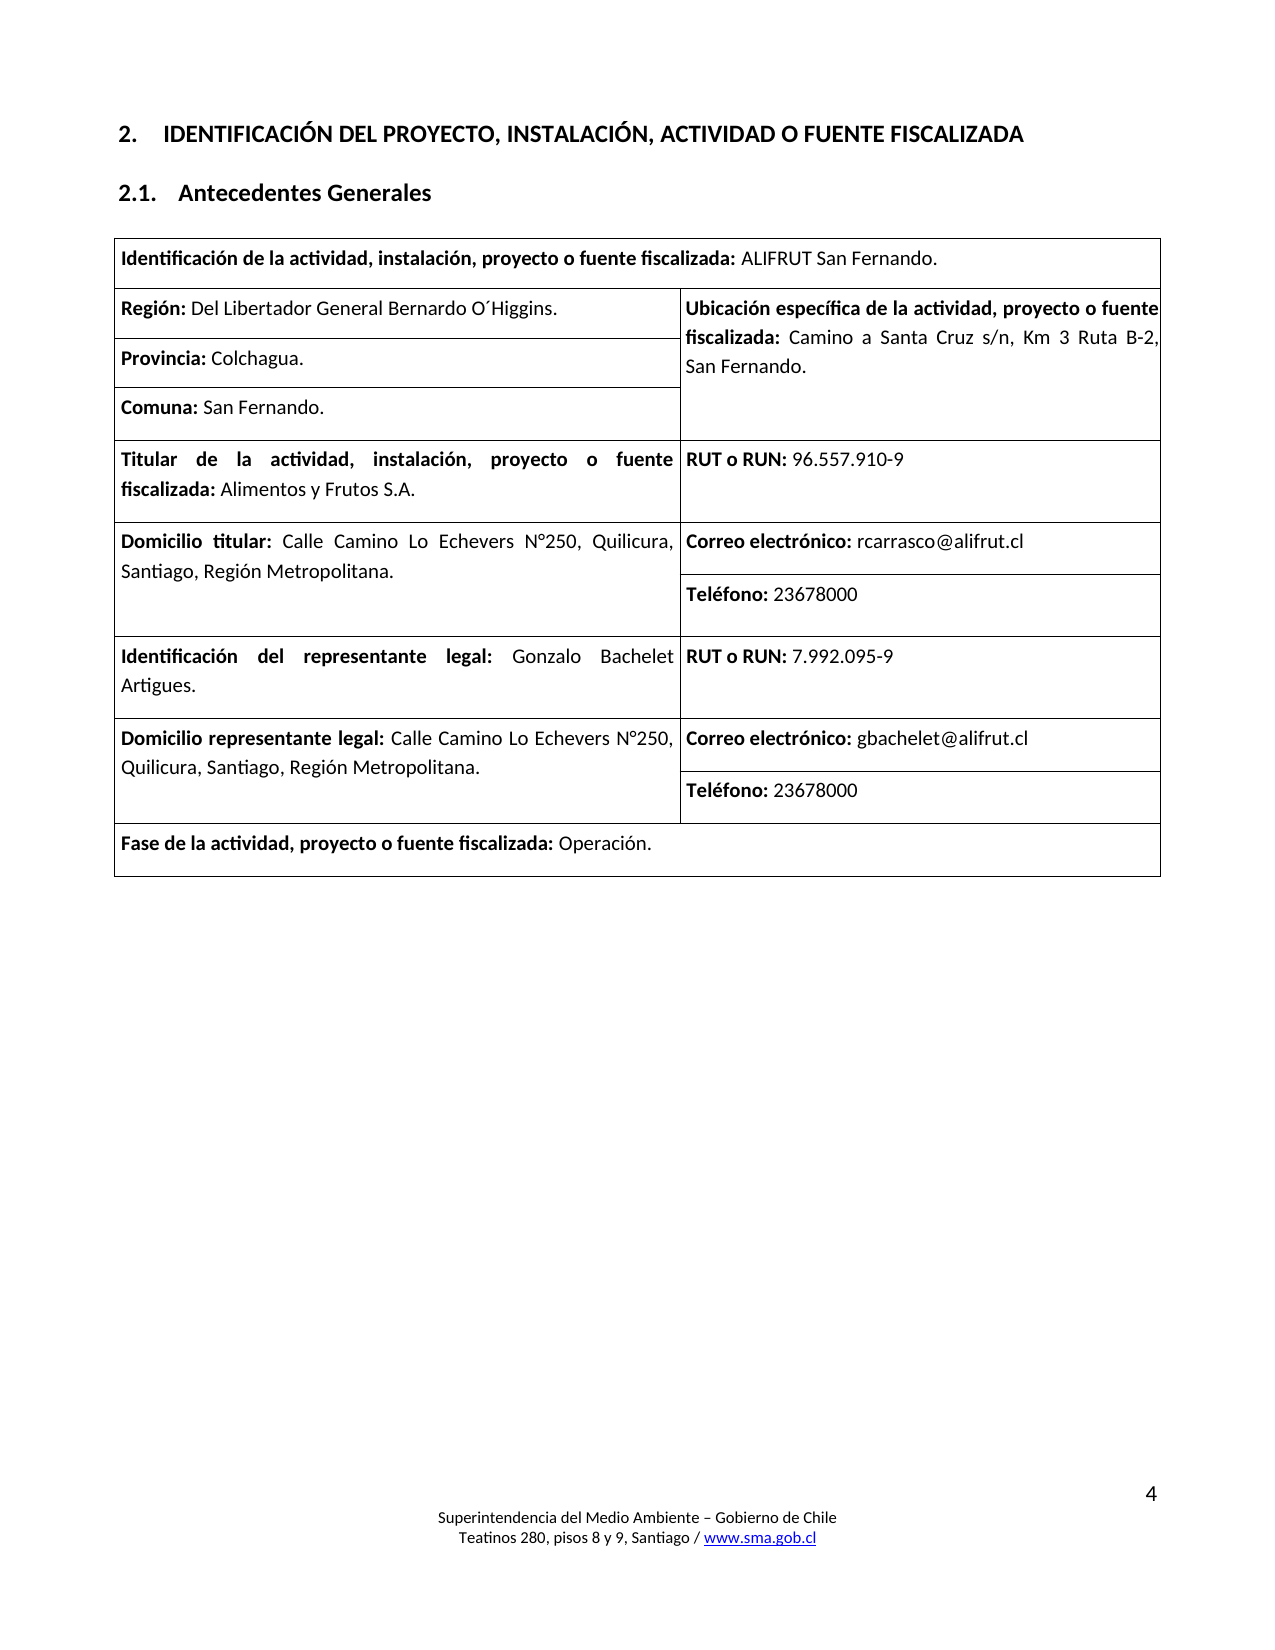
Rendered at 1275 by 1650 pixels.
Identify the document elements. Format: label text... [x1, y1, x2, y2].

table_cell Ubicación específica de la actividad, proyecto o fuente fiscalizada: Camino a Santa Cruz s/n, Km 3 Ruta B-2, San Fernando. [681, 289, 1160, 439]
table_cell Teléfono: 23678000 [681, 772, 1160, 823]
table_cell Teléfono: 23678000 [681, 575, 1160, 636]
subtitle IDENTIFICACIÓN DEL PROYECTO, INSTALACIÓN, ACTIVIDAD O FUENTE FISCALIZADA [118, 118, 1157, 149]
table_cell Titular de la actividad, instalación, proyecto o fuente fiscalizada: Alimentos y Frutos S.A. [115, 441, 680, 522]
table_cell RUT o RUN: 7.992.095-9 [681, 637, 1160, 718]
table_header Identificación de la actividad, instalación, proyecto o fuente fiscalizada: ALIFRUT San Fernando. [115, 239, 1160, 288]
table_cell Correo electrónico: gbachelet@alifrut.cl [681, 719, 1160, 771]
table_cell Correo electrónico: rcarrasco@alifrut.cl [681, 523, 1160, 574]
table_cell RUT o RUN: 96.557.910-9 [681, 441, 1160, 522]
subtitle Antecedentes Generales [118, 177, 1157, 207]
table_cell Región: Del Libertador General Bernardo O´Higgins. [115, 289, 680, 338]
table_cell Comuna: San Fernando. [115, 388, 680, 439]
table_cell Domicilio representante legal: Calle Camino Lo Echevers N°250, Quilicura, Santiago, Región Metropolitana. [115, 719, 680, 823]
table_cell Provincia: Colchagua. [115, 339, 680, 387]
table_cell Domicilio titular: Calle Camino Lo Echevers N°250, Quilicura, Santiago, Región Metropolitana. [115, 523, 680, 636]
table_cell Identificación del representante legal: Gonzalo Bachelet Artigues. [115, 637, 680, 718]
table_cell Fase de la actividad, proyecto o fuente fiscalizada: Operación. [115, 824, 1160, 876]
